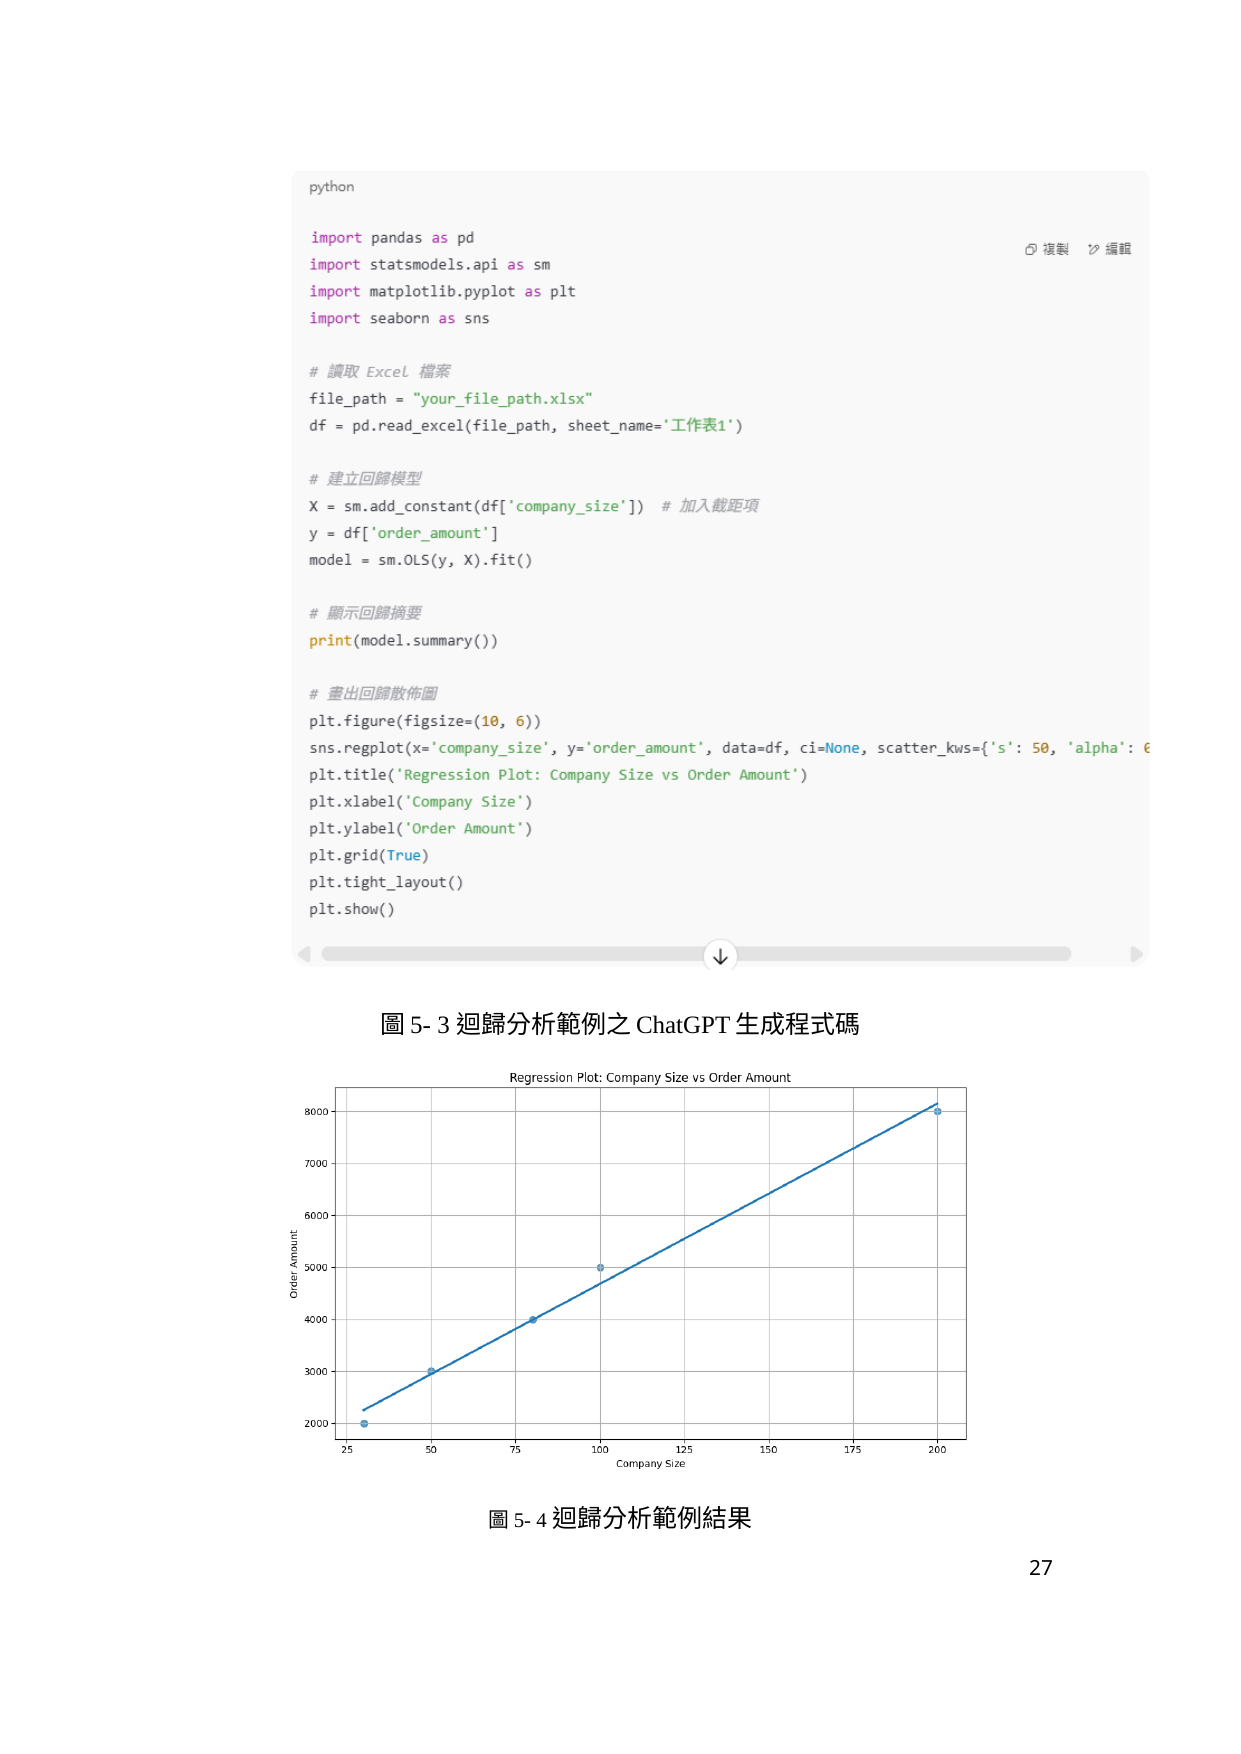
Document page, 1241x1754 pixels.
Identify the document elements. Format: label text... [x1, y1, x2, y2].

text 圖5- 3 迴歸分析範例之ChatGPT生成程式碼 [187, 1004, 1053, 1042]
picture [287, 1069, 978, 1471]
picture [287, 171, 1153, 970]
text 圖5- 4 迴歸分析範例結果 [187, 1498, 1053, 1536]
